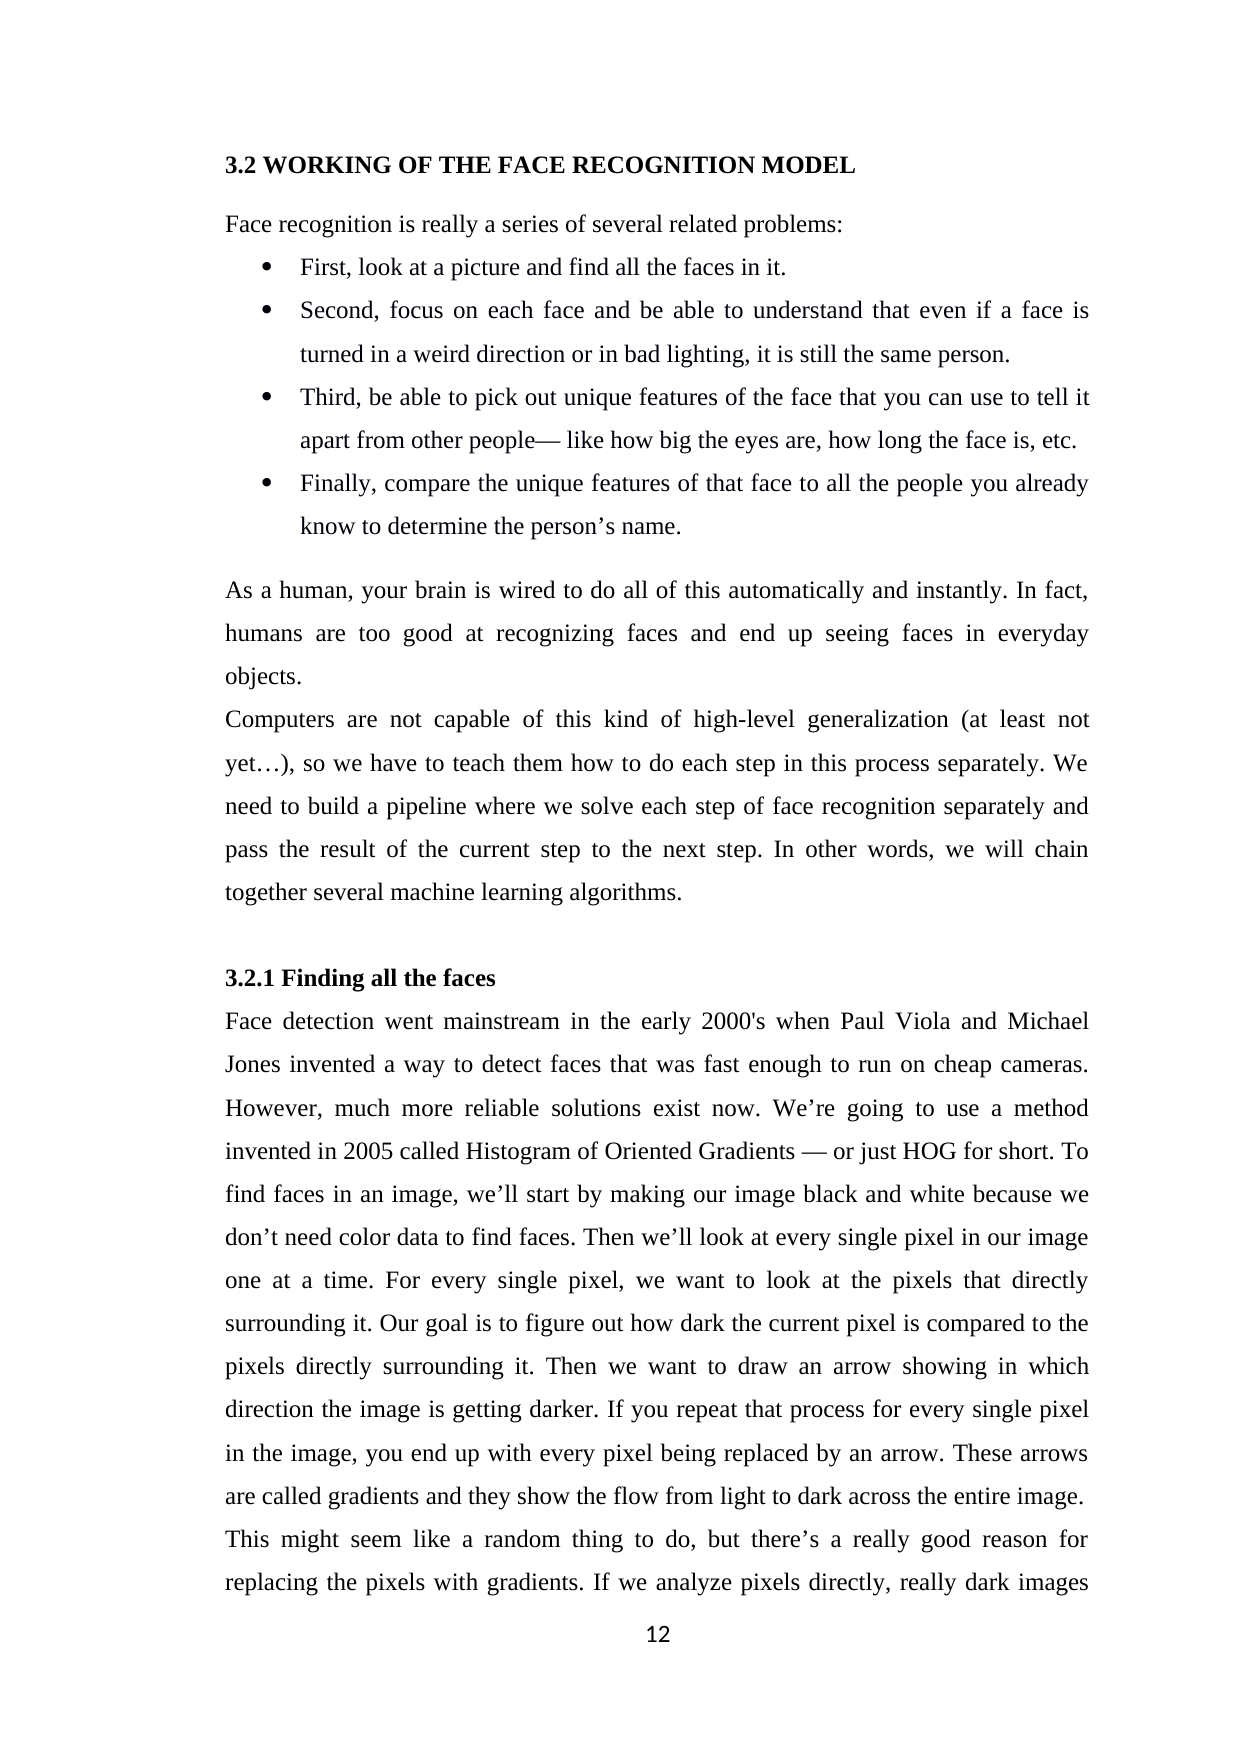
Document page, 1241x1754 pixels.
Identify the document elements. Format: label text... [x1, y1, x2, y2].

text Face recognition is really a series of several related problems: [225, 209, 1090, 238]
list Third, be able to pick out unique features of the face that you can use to tell it apart from other people— like how big the eyes are, how long the face is, etc. [262, 382, 1090, 454]
list Second, focus on each face and be able to understand that even if a face is turned in a weird direction or in bad lighting, it is still the same person. [262, 296, 1090, 367]
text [225, 1524, 1090, 1596]
text Face detection went mainstream in the early 2000's when Paul Viola and Michael Jones invented a way to detect faces that was fast enough to run on cheap cameras. However, much more reliable solutions exist now. We’re going to use a method invented in 2005 called Histogram of Oriented Gradients — or just HOG for short. To find faces in an image, we’ll start by making our image black and white because we don’t need color data to find faces. Then we’ll look at every single pixel in our image one at a time. For every single pixel, we want to look at the pixels that directly surrounding it. Our goal is to figure out how dark the current pixel is compared to the pixels directly surrounding it. Then we want to draw an arrow showing in which direction the image is getting darker. If you repeat that process for every single pixel in the image, you end up with every pixel being replaced by an arrow. These arrows are called gradients and they show the flow from light to dark across the entire image. [225, 1006, 1090, 1509]
list First, look at a picture and find all the faces in it. [262, 252, 1090, 281]
text Computers are not capable of this kind of high-level generalization (at least not yet…), so we have to teach them how to do each step in this process separately. We need to build a pipeline where we solve each step of face recognition separately and pass the result of the current step to the next step. In other words, we will chain together several machine learning algorithms. [225, 704, 1090, 906]
text As a human, your brain is wired to do all of this automatically and instantly. In fact, humans are too good at recognizing faces and end up seeing faces in everyday objects. [225, 575, 1090, 690]
text 3.2 WORKING OF THE FACE RECOGNITION MODEL [225, 150, 1090, 209]
list Finally, compare the unique features of that face to all the people you already know to determine the person’s name. [262, 468, 1090, 540]
text 3.2.1 Finding all the faces [225, 963, 1090, 992]
